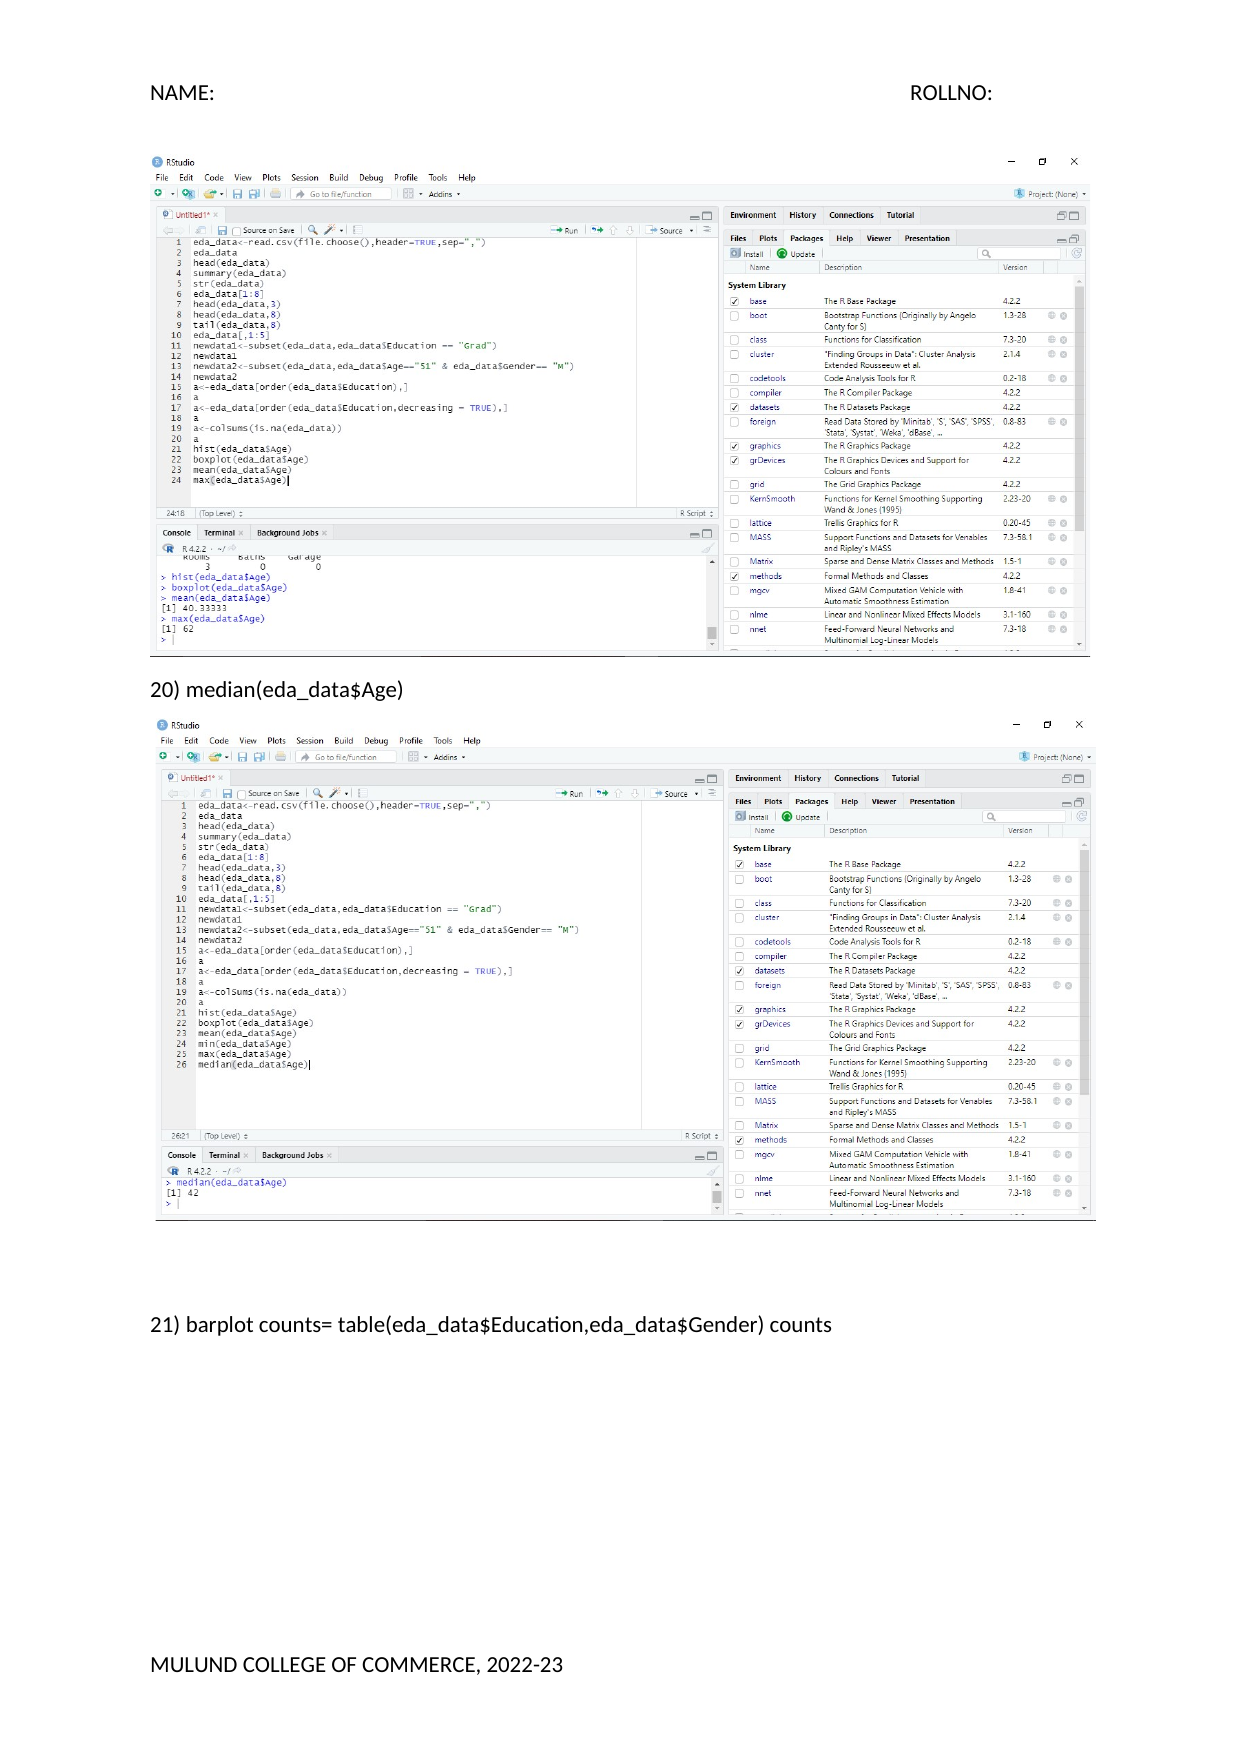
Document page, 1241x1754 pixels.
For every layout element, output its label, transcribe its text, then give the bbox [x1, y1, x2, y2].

picture [155, 718, 1096, 1221]
list median(eda_data$Age) [150, 676, 1096, 703]
list barplot counts= table(eda_data$Education,eda_data$Gender) counts [150, 1310, 1096, 1338]
picture [150, 154, 1091, 657]
